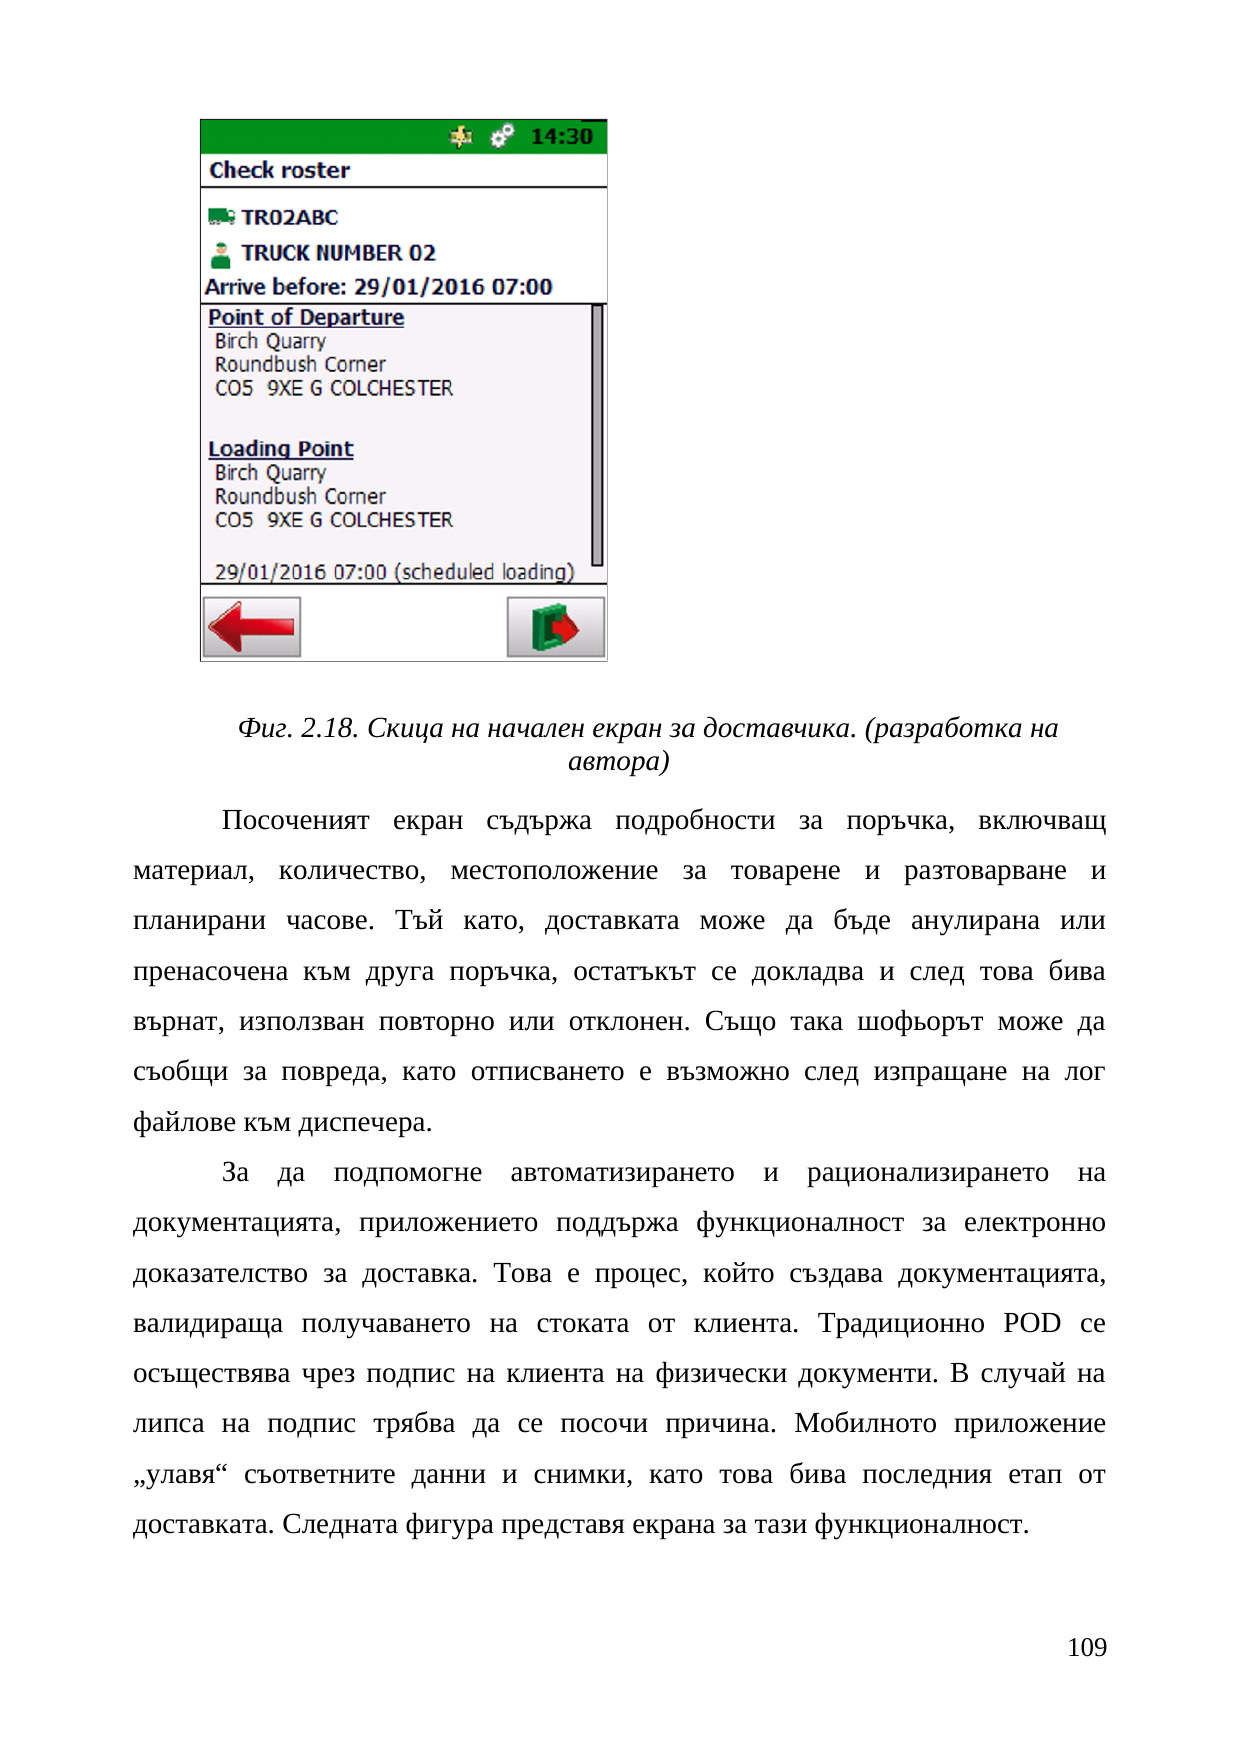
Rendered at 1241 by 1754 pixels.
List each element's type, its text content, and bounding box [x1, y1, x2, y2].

title Фиг. 2.18. Скица на начален екран за доставчика. (разработка на автора) [133, 710, 1107, 777]
text Посоченият екран съдържа подробности за поръчка, включващ материал, количество, местоположение за товарене и разтоварване и планирани часове. Тъй като, доставката може да бъде анулирана или пренасочена към друга поръчка, остатъкът се докладва и след това бива върнат, използван повторно или отклонен. Също така шофьорът може да съобщи за повреда, като отписването е възможно след изпращане на лог файлове към диспечера. [133, 802, 1107, 1137]
text За да подпомогне автоматизирането и рационализирането на документацията, приложението поддържа функционалност за електронно доказателство за доставка. Това е процес, който създава документацията, валидираща получаването на стоката от клиента. Традиционно POD се осъществява чрез подпис на клиента на физически документи. В случай на липса на подпис трябва да се посочи причина. Мобилното приложение „улавя“ съответните данни и снимки, като това бива последния етап от доставката. Следната фигура представя екрана за тази функционалност. [133, 1154, 1107, 1540]
picture [199, 118, 608, 662]
